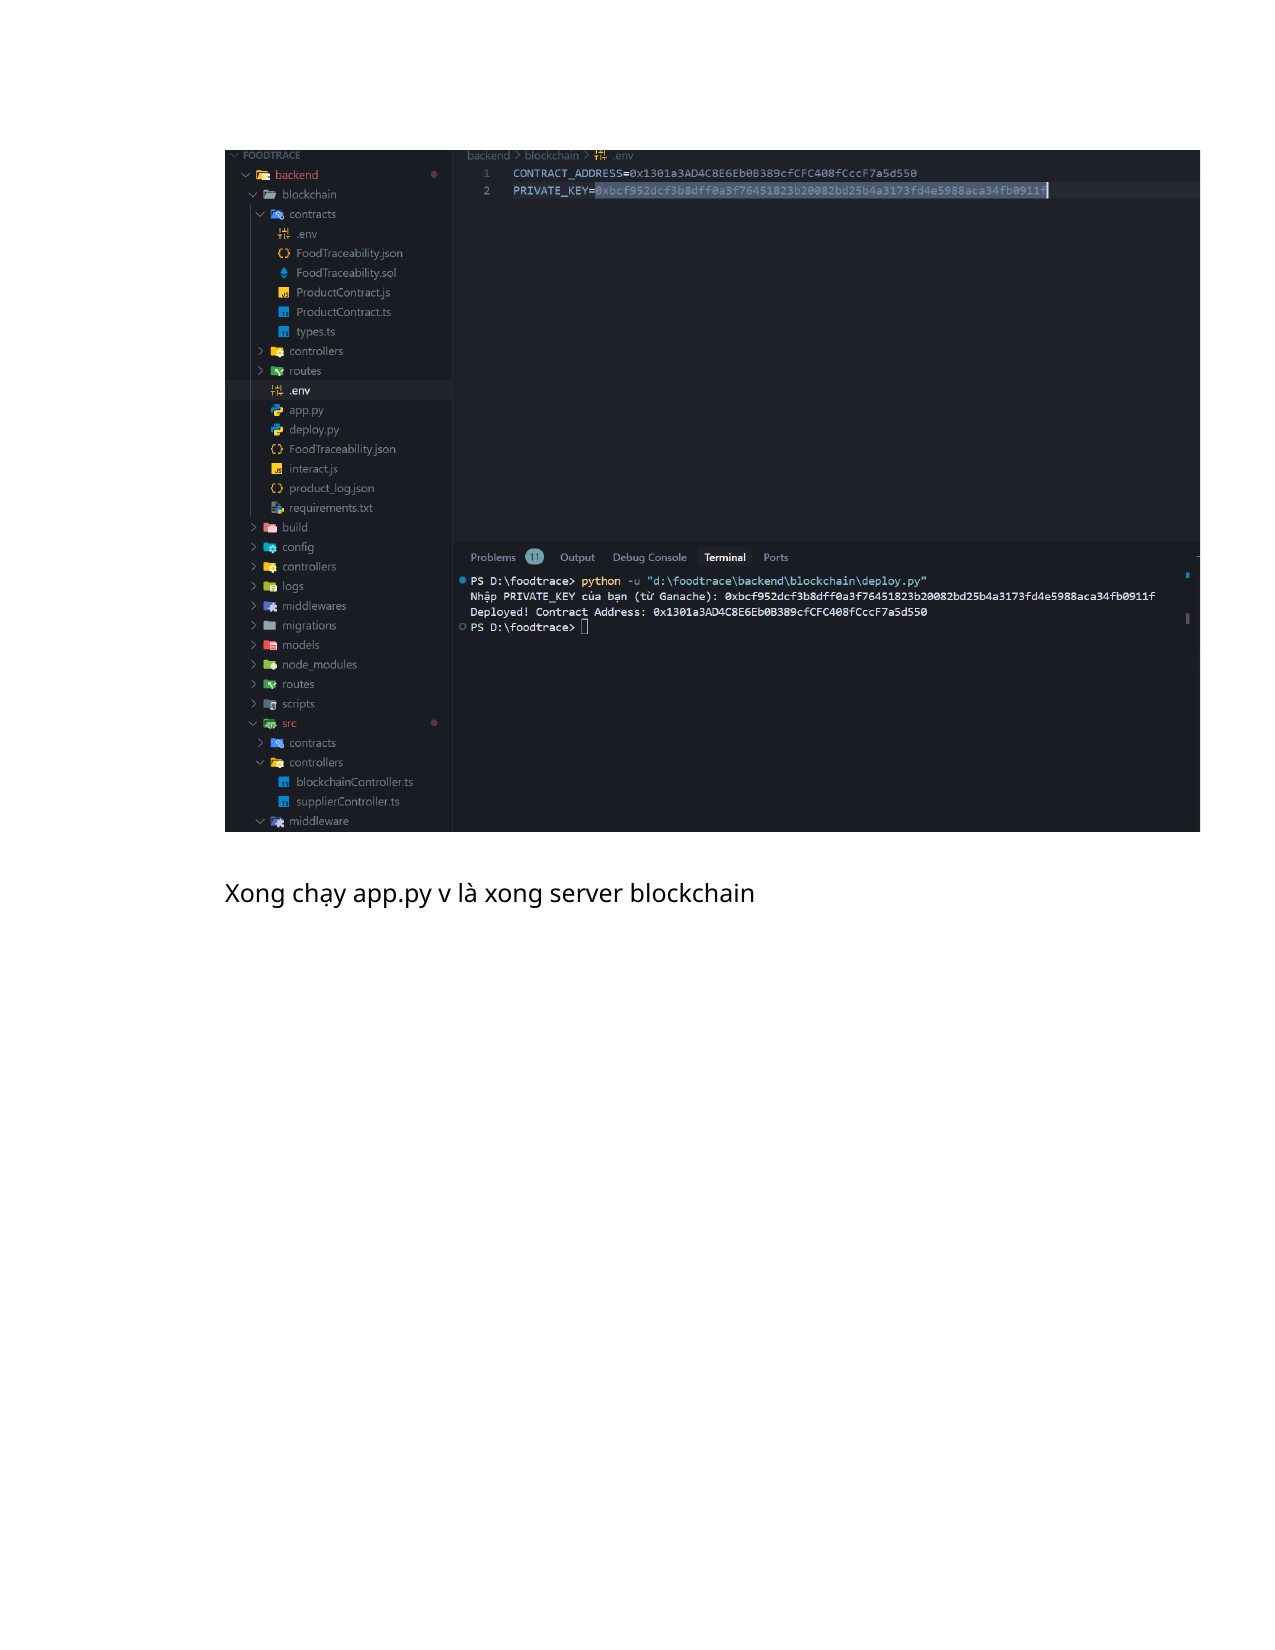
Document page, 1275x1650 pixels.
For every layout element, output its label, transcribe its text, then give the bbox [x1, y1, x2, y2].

list Xong chạy app.py v là xong server blockchain [225, 876, 1125, 910]
picture [225, 150, 1200, 832]
